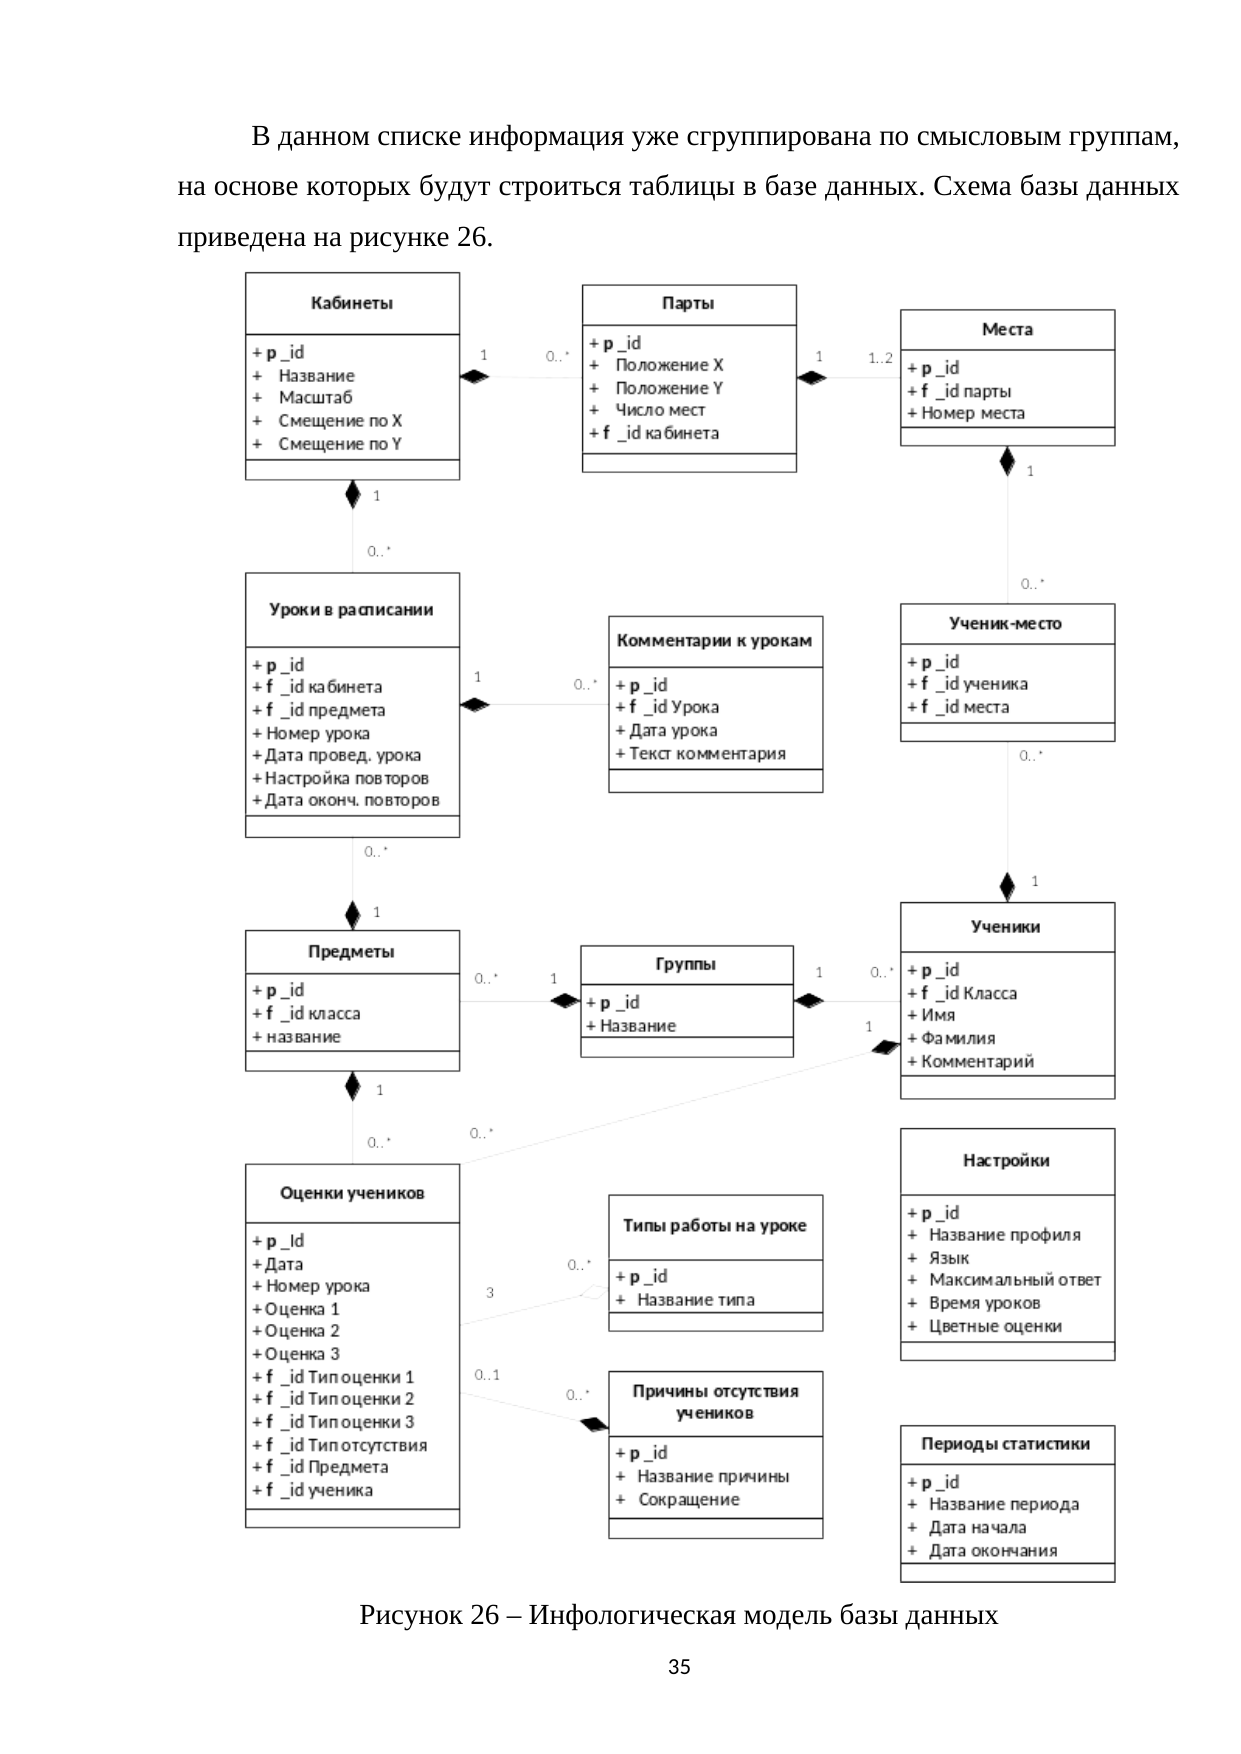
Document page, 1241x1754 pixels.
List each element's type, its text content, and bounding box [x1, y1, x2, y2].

text Рисунок 26 – Инфологическая модель базы данных [177, 1597, 1181, 1631]
text В данном списке информация уже сгруппирована по смысловым группам, на основе которых будут строиться таблицы в базе данных. Схема базы данных приведена на рисунке 26. [177, 118, 1181, 252]
